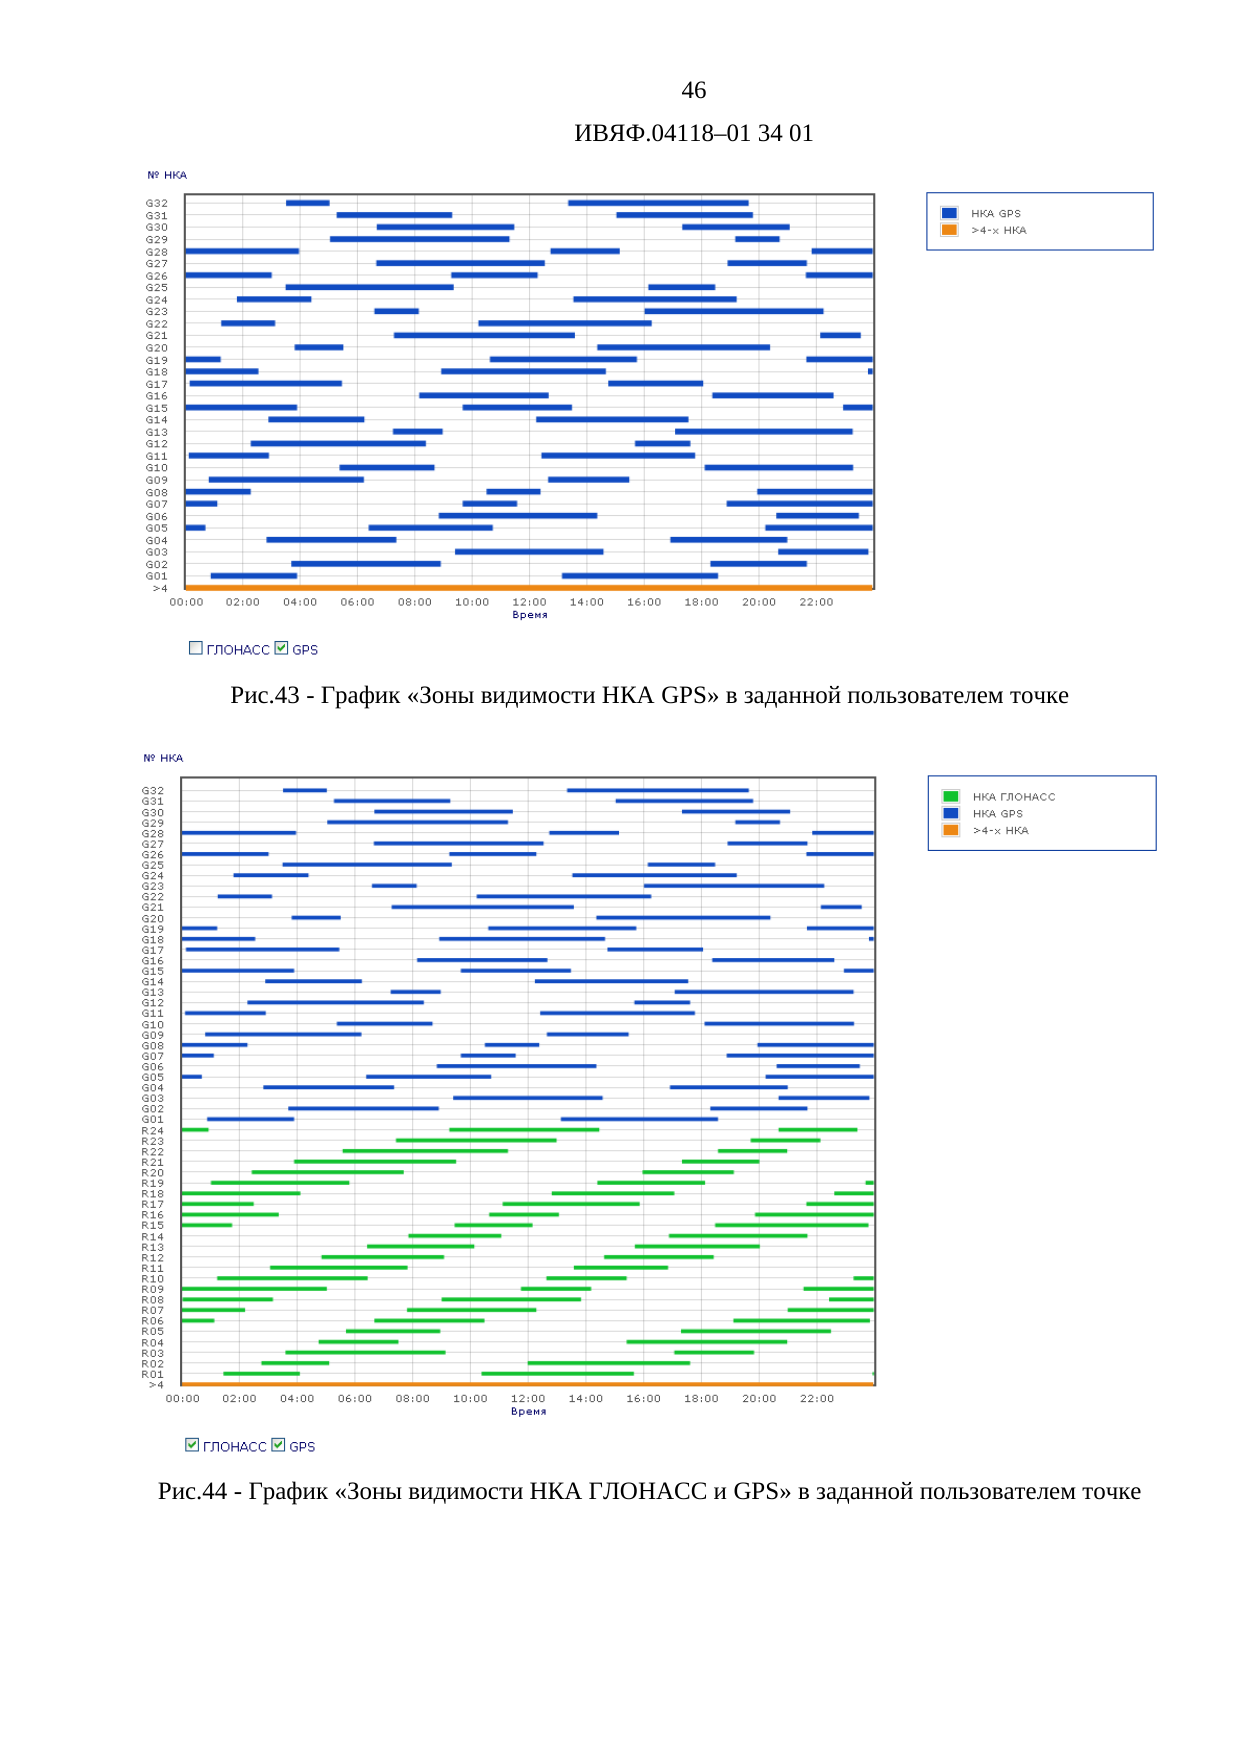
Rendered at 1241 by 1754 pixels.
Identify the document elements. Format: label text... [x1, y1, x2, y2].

picture [140, 161, 1159, 666]
picture [137, 746, 1162, 1462]
text Рис.44 - График «Зоны видимости НКА ГЛОНАСС и GPS» в заданной пользователем точке [118, 1476, 1181, 1505]
text Рис.43 - График «Зоны видимости НКА GPS» в заданной пользователем точке [118, 680, 1181, 709]
